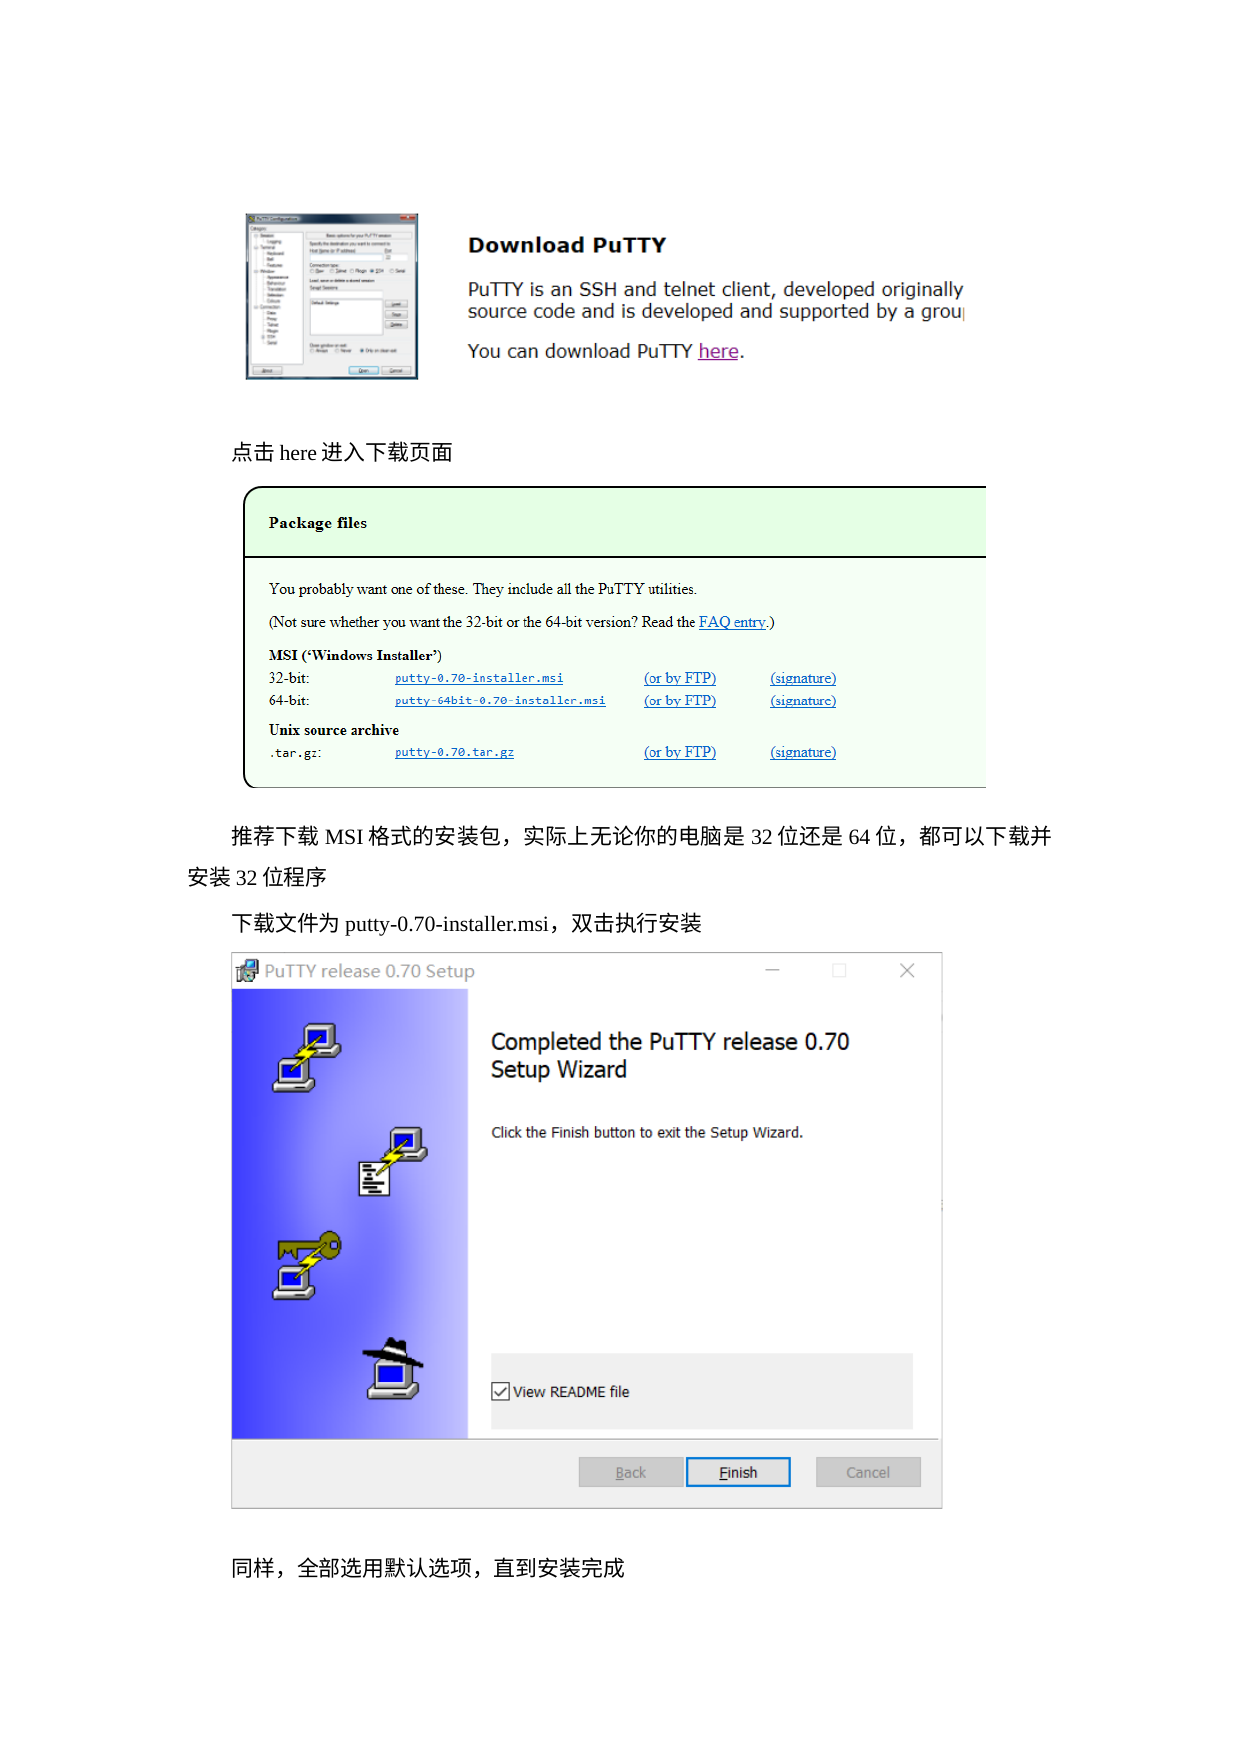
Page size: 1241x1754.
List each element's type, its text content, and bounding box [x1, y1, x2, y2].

text 下载文件为putty-0.70-installer.msi，双击执行安装 [187, 906, 1053, 938]
text 同样，全部选用默认选项，直到安装完成 [187, 1550, 1053, 1583]
picture [231, 162, 965, 398]
text 推荐下载MSI格式的安装包，实际上无论你的电脑是32位还是64位，都可以下载并安装32位程序 [187, 819, 1053, 892]
picture [231, 481, 986, 788]
text 点击here进入下载页面 [187, 434, 1053, 467]
picture [231, 952, 943, 1509]
